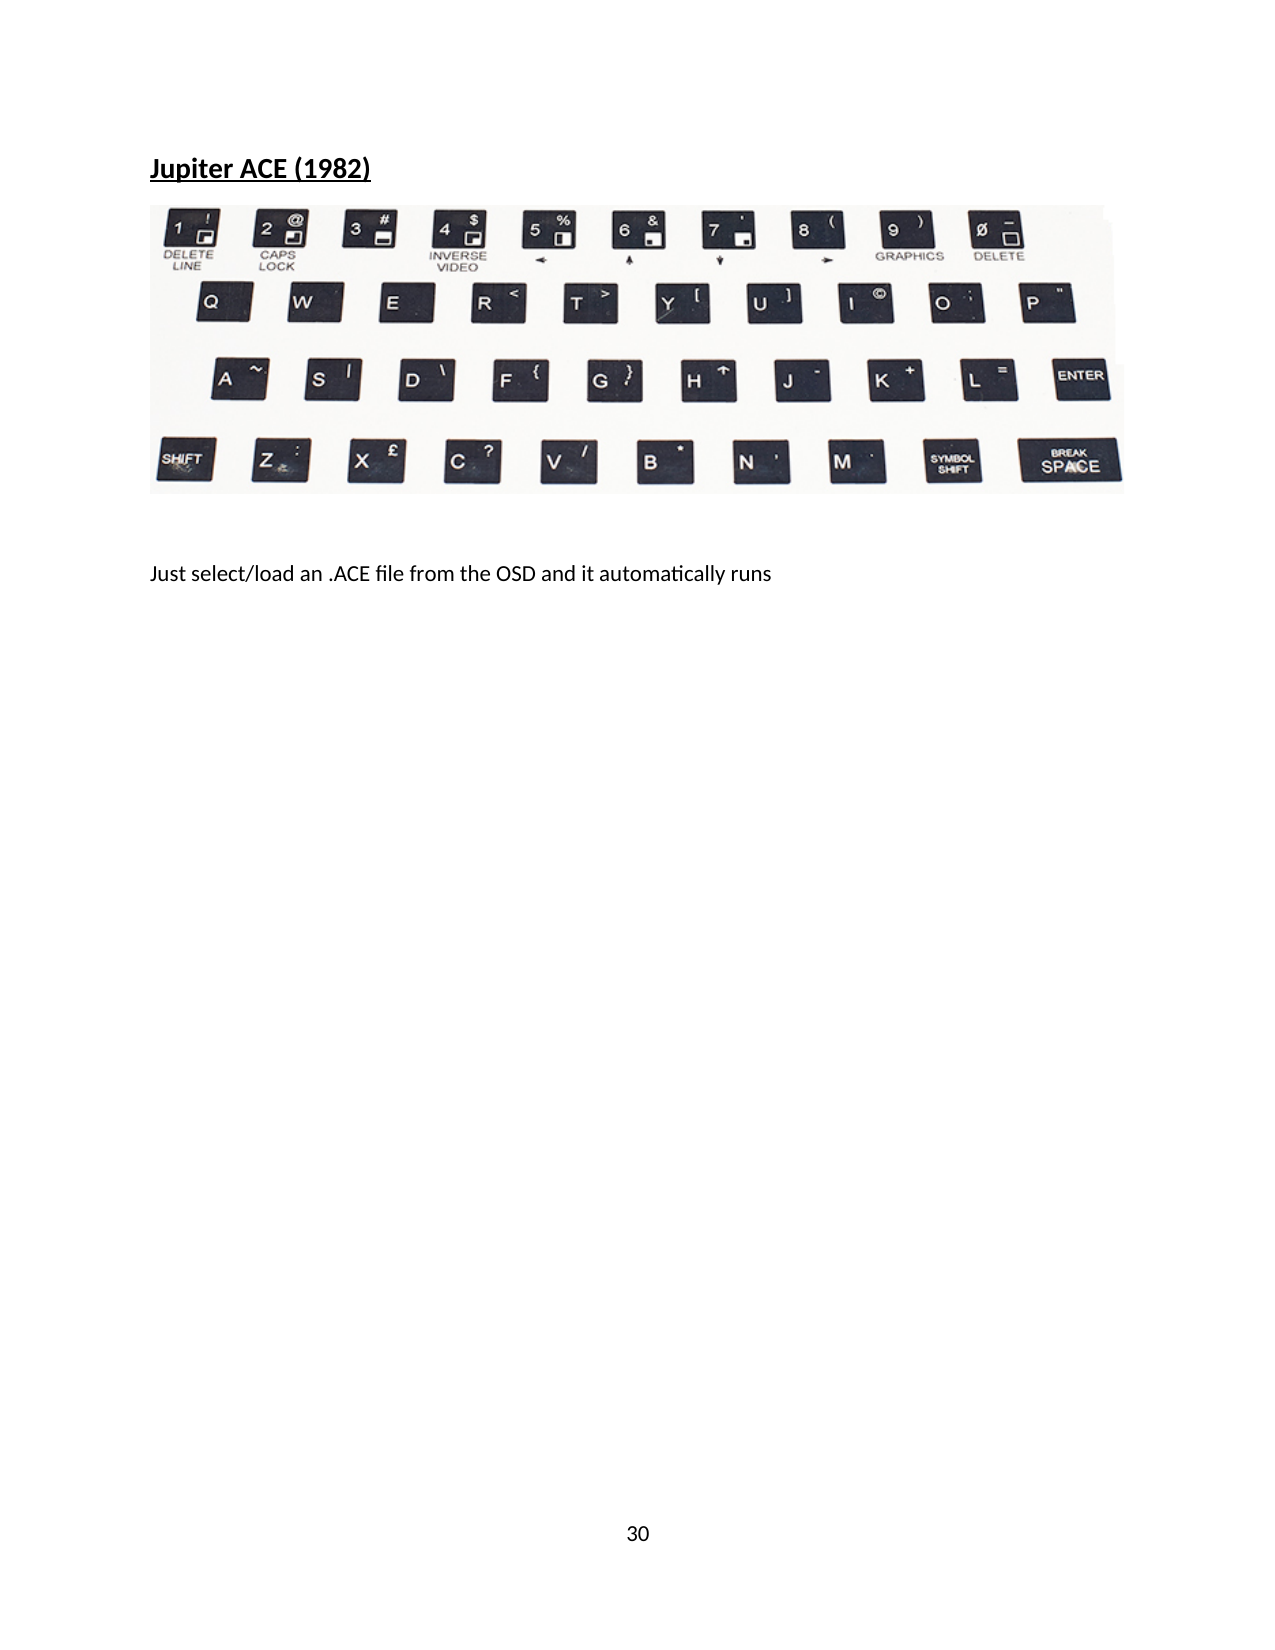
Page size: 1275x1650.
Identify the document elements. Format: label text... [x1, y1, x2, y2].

picture [150, 205, 1125, 494]
text Just select/load an .ACE file from the OSD and it automatically runs [150, 559, 1125, 648]
text Jupiter ACE (1982) [150, 150, 1125, 186]
